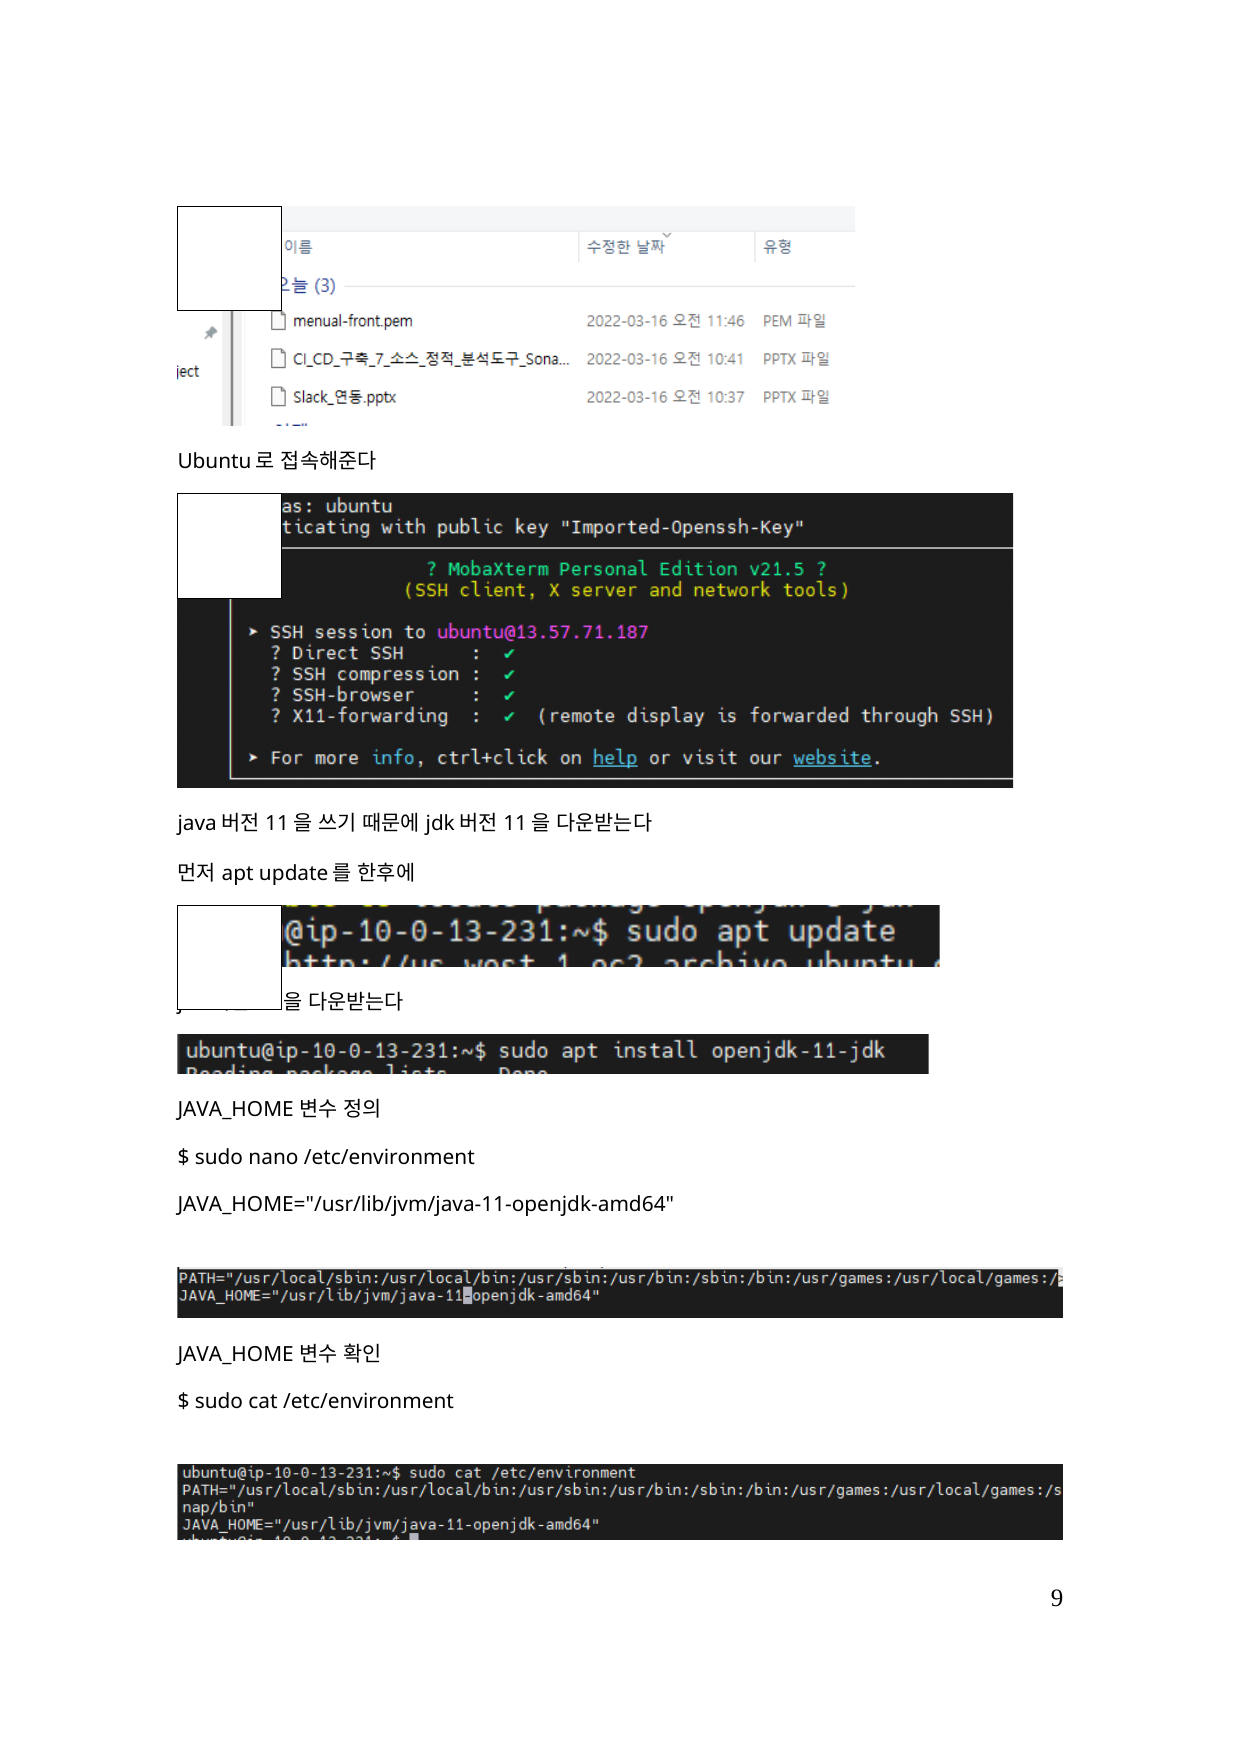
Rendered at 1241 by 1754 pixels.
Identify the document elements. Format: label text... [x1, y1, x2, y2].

text $ sudo nano /etc/environment [177, 1142, 1063, 1170]
picture [177, 206, 856, 426]
text jdk버전 11을 다운받는다 [177, 985, 1063, 1016]
picture [177, 493, 1014, 788]
text java버전 11을 쓰기 때문에 jdk버전 11을 다운받는다 [177, 807, 1063, 837]
text JAVA_HOME 변수 정의 [177, 1093, 1063, 1123]
picture [177, 1034, 929, 1074]
text 먼저 apt update를 한후에 [177, 856, 1063, 886]
text $ sudo cat /etc/environment [177, 1386, 1063, 1415]
text Ubuntu로 접속해준다 [177, 444, 1063, 475]
picture [177, 1267, 1063, 1318]
text JAVA_HOME="/usr/lib/jvm/java-11-openjdk-amd64" [177, 1189, 1063, 1218]
text JAVA_HOME 변수 확인 [177, 1337, 1063, 1367]
picture [282, 905, 940, 967]
picture [177, 1464, 1063, 1540]
